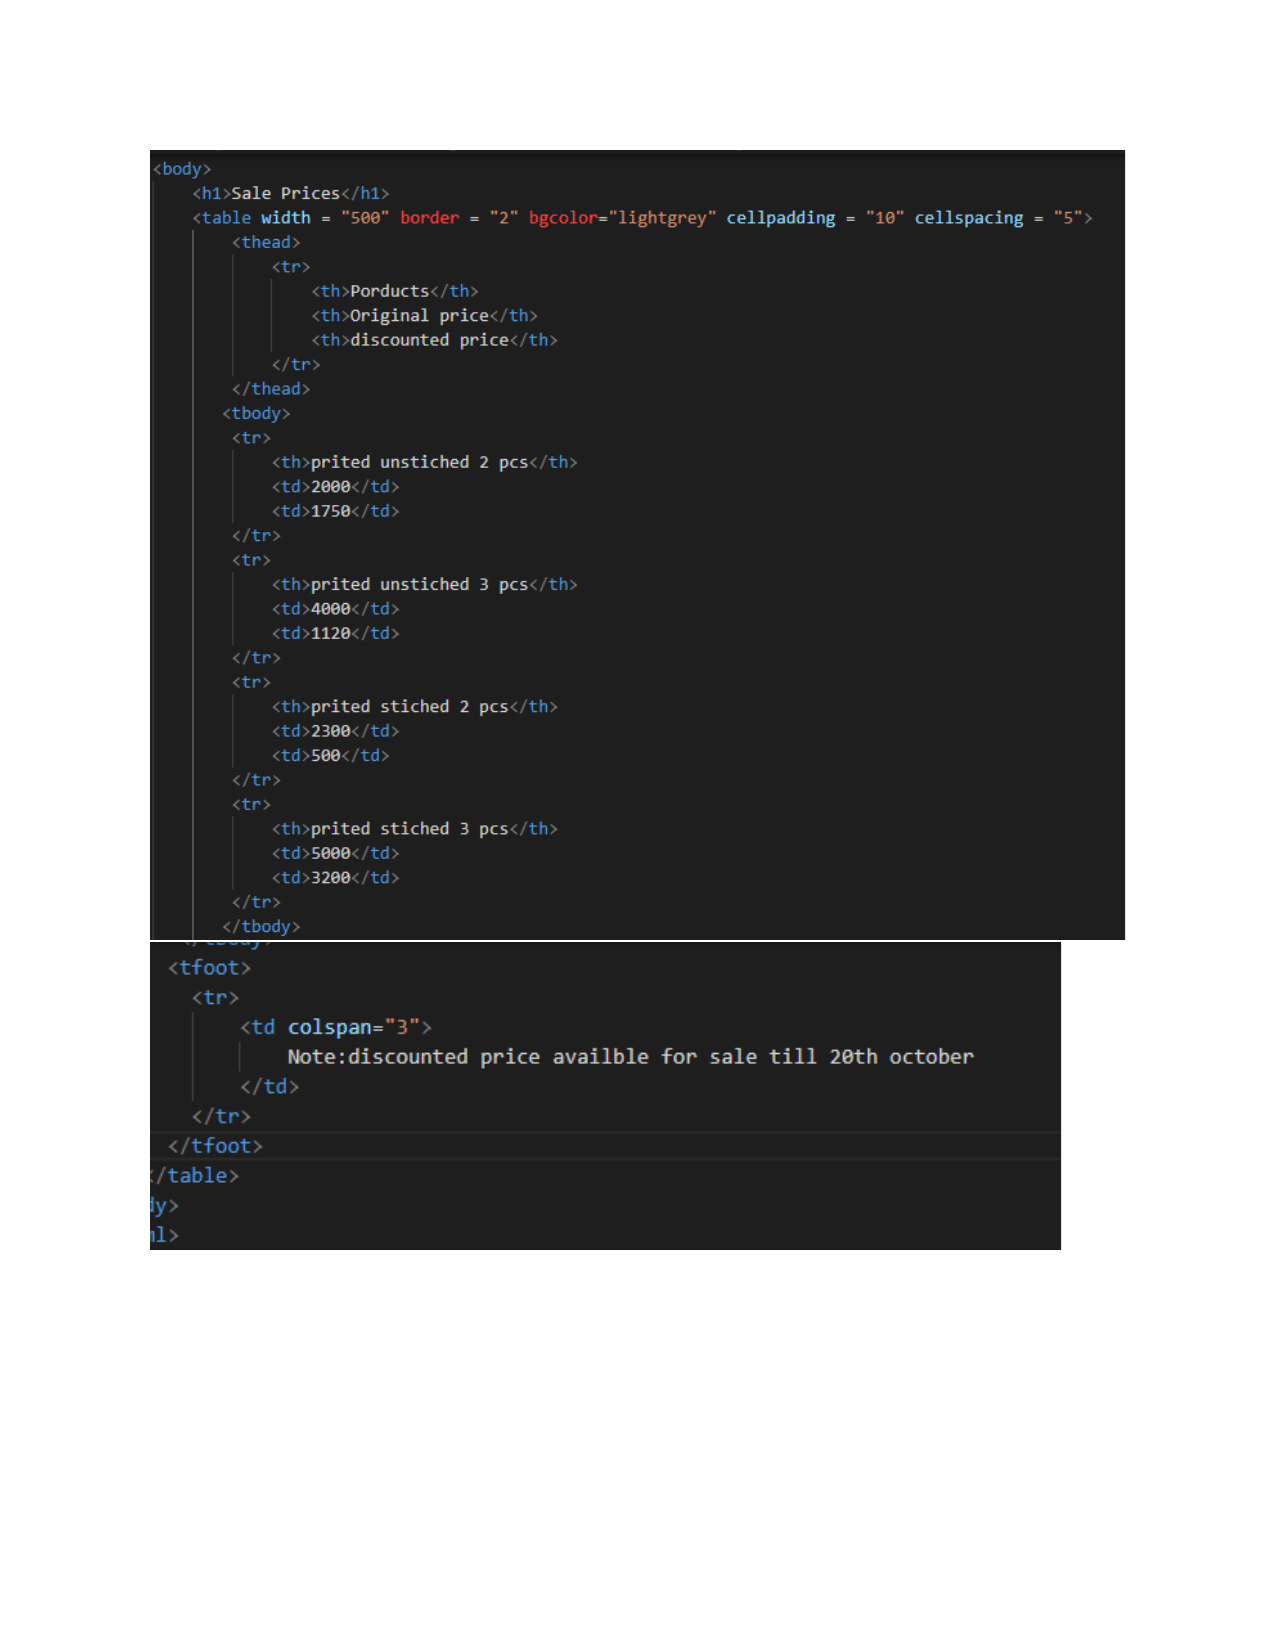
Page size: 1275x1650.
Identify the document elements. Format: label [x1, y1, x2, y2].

picture [150, 150, 1125, 940]
picture [150, 942, 1062, 1250]
